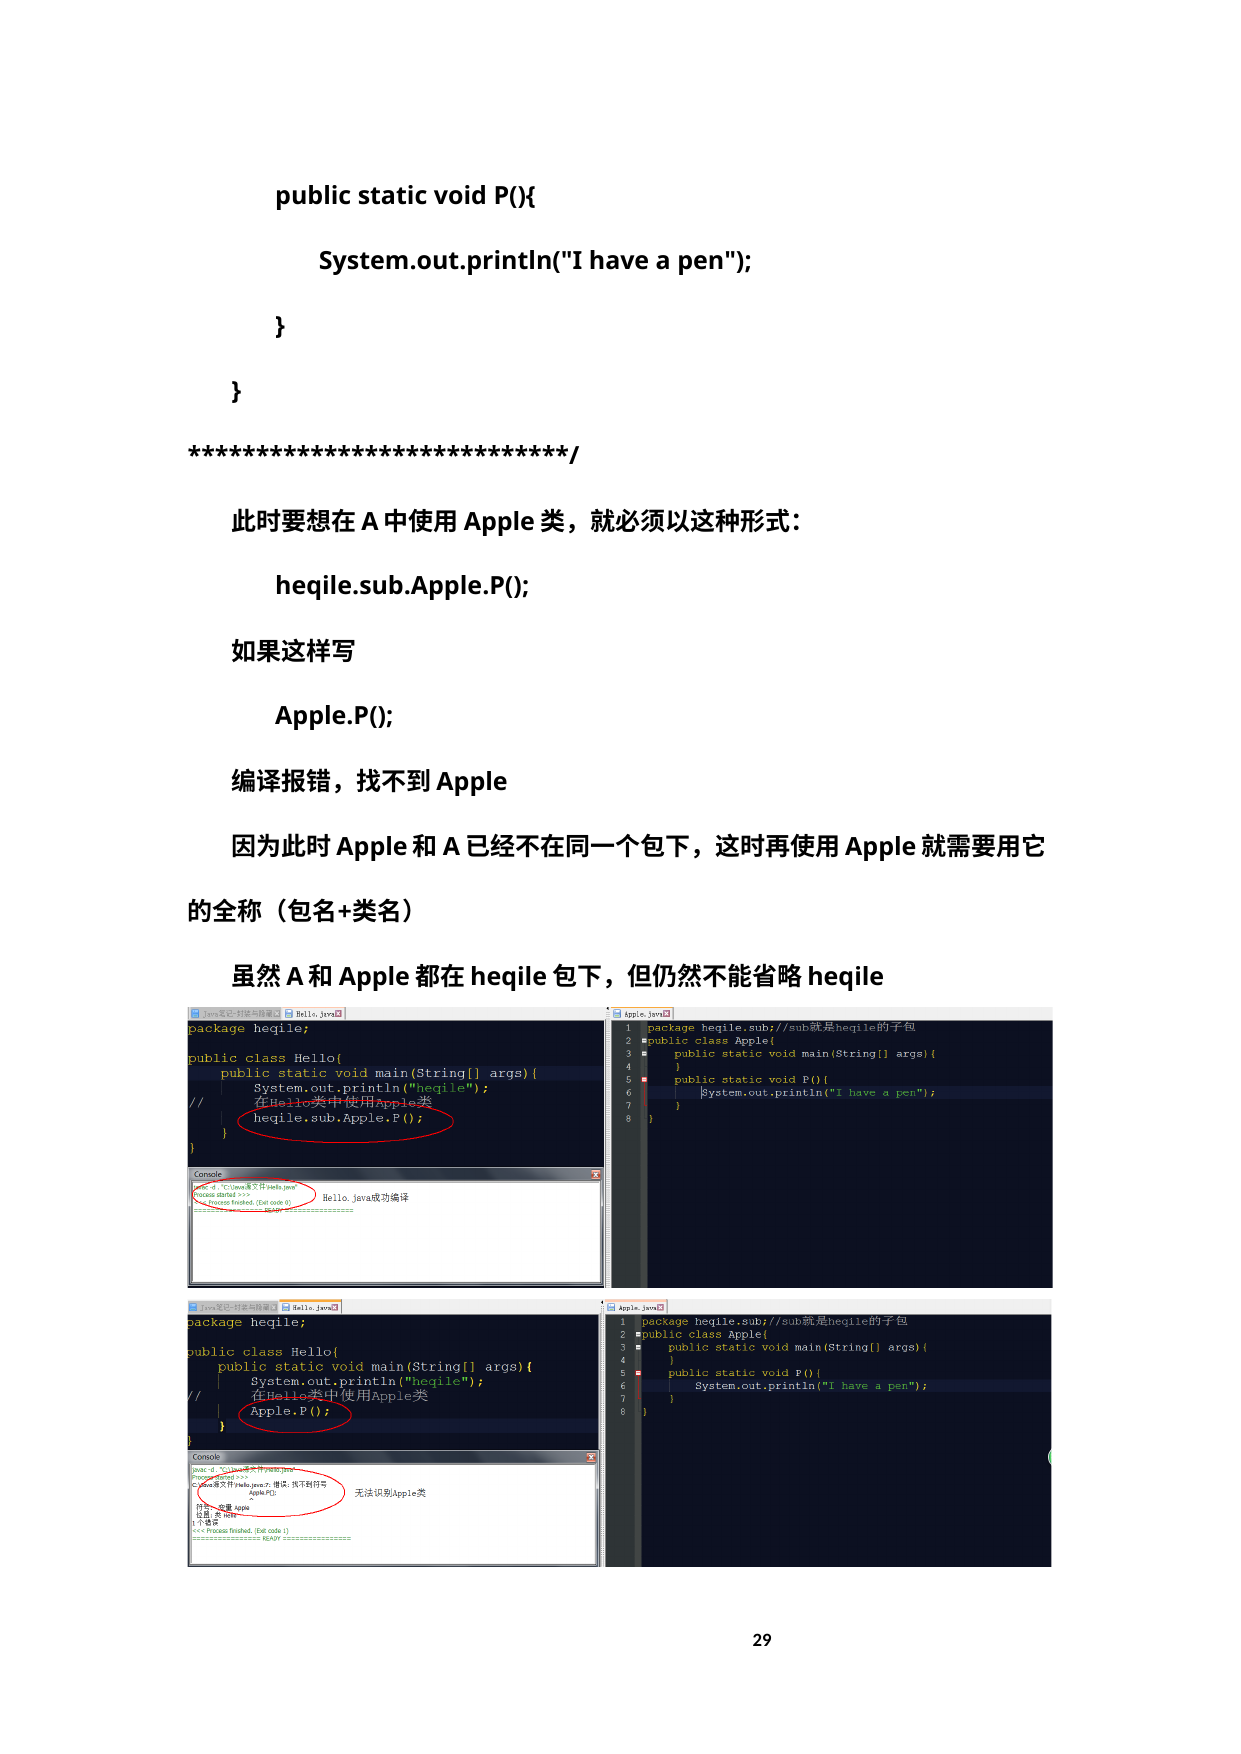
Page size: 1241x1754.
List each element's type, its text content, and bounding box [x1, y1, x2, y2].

text 编译报错，找不到Apple [187, 747, 1053, 812]
picture [187, 1007, 1053, 1288]
text } [187, 292, 1053, 357]
picture [187, 1299, 1052, 1567]
text } [187, 357, 1053, 422]
text 虽然A和Apple都在heqile包下，但仍然不能省略heqile [187, 942, 1053, 1007]
text public static void P(){ [187, 162, 1053, 227]
text 此时要想在A中使用Apple类，就必须以这种形式： [187, 487, 1053, 552]
text ****************************/ [187, 422, 1053, 487]
text 因为此时Apple和A已经不在同一个包下，这时再使用Apple就需要用它的全称（包名+类名） [187, 812, 1053, 942]
text System.out.println("I have a pen"); [187, 227, 1053, 292]
text heqile.sub.Apple.P(); [187, 552, 1053, 617]
text 如果这样写 [187, 617, 1053, 682]
text Apple.P(); [187, 682, 1053, 747]
